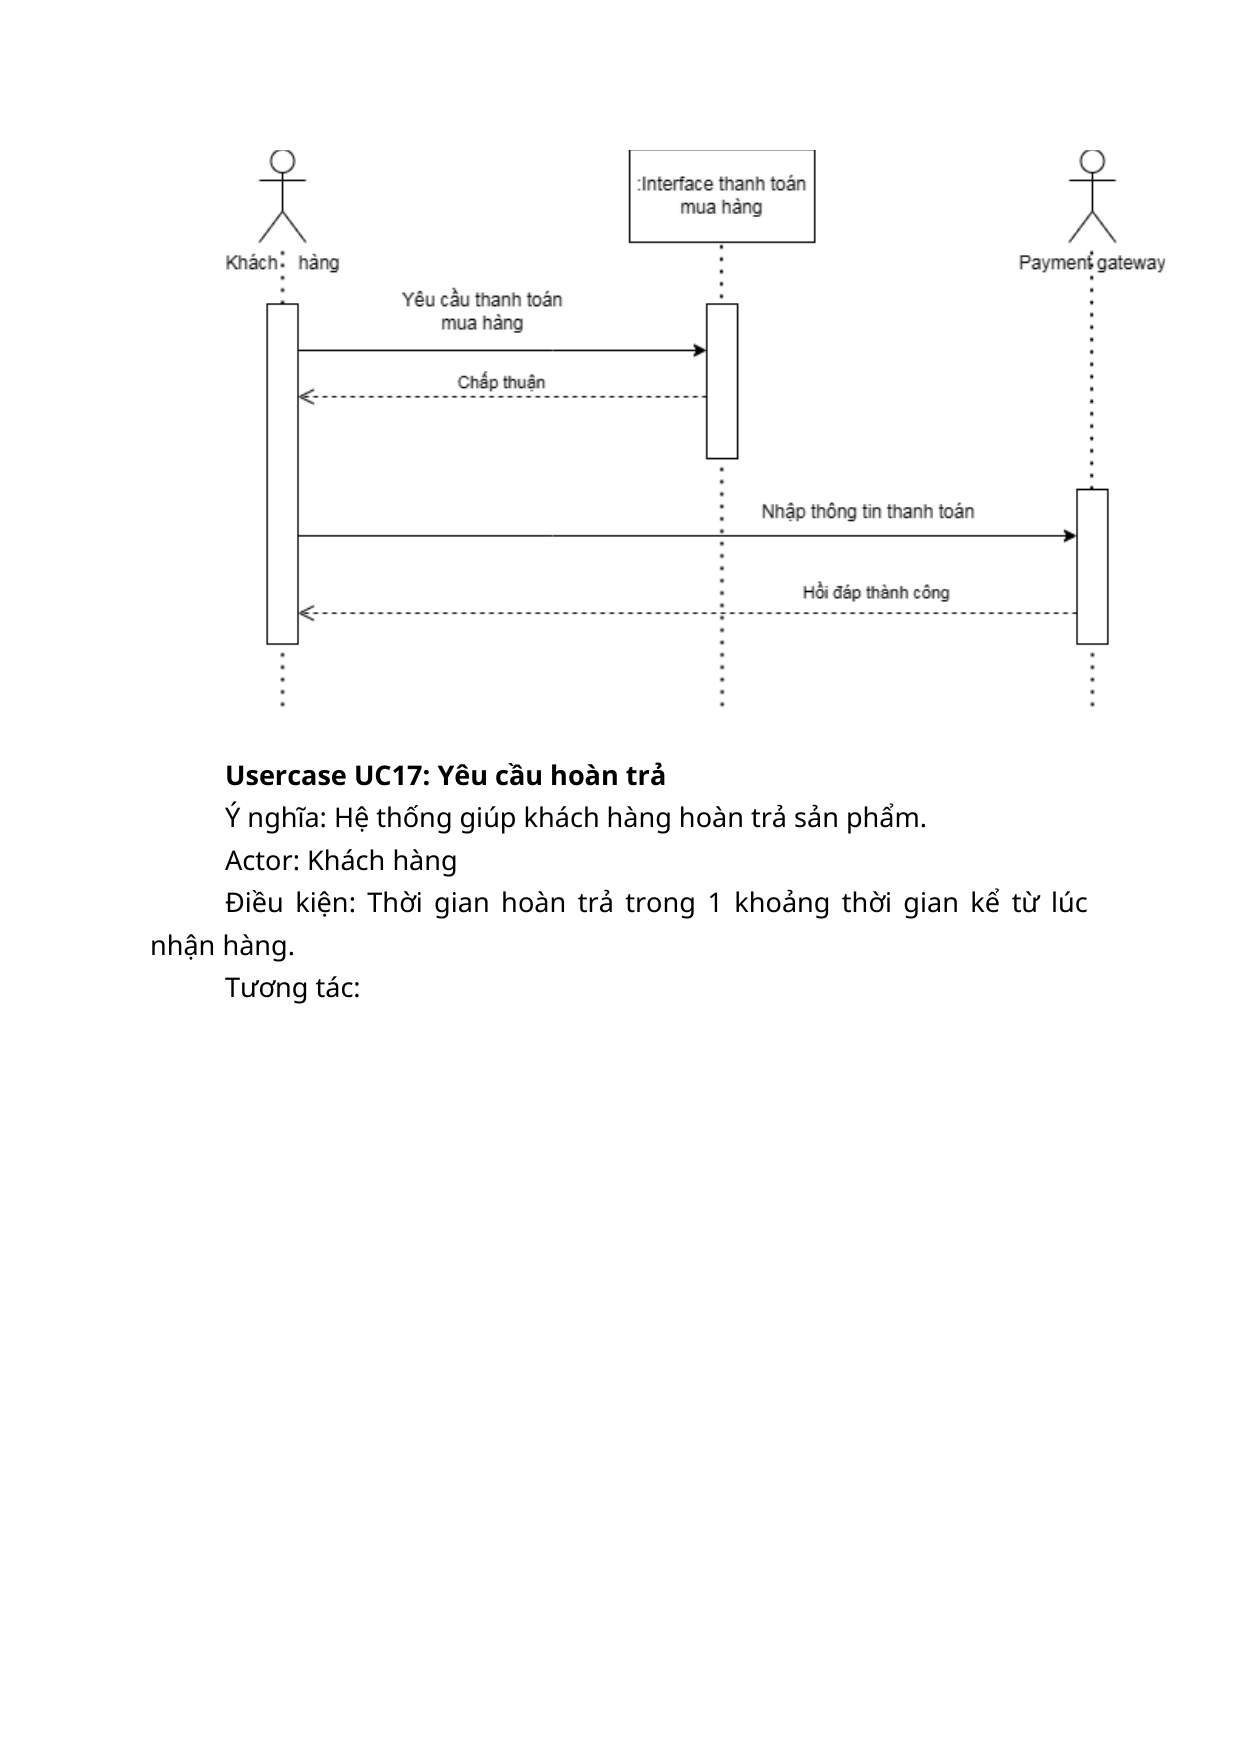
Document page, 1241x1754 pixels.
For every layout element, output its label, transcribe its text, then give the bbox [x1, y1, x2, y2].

text Actor: Khách hàng [150, 841, 1090, 878]
text Tương tác: [150, 968, 1090, 1005]
text Ý nghĩa: Hệ thống giúp khách hàng hoàn trả sản phẩm. [150, 799, 1090, 836]
text Usercase UC17: Yêu cầu hoàn trả [150, 756, 1090, 793]
picture [225, 150, 1166, 710]
text Điều kiện: Thời gian hoàn trả trong 1 khoảng thời gian kể từ lúc nhận hàng. [150, 884, 1090, 963]
